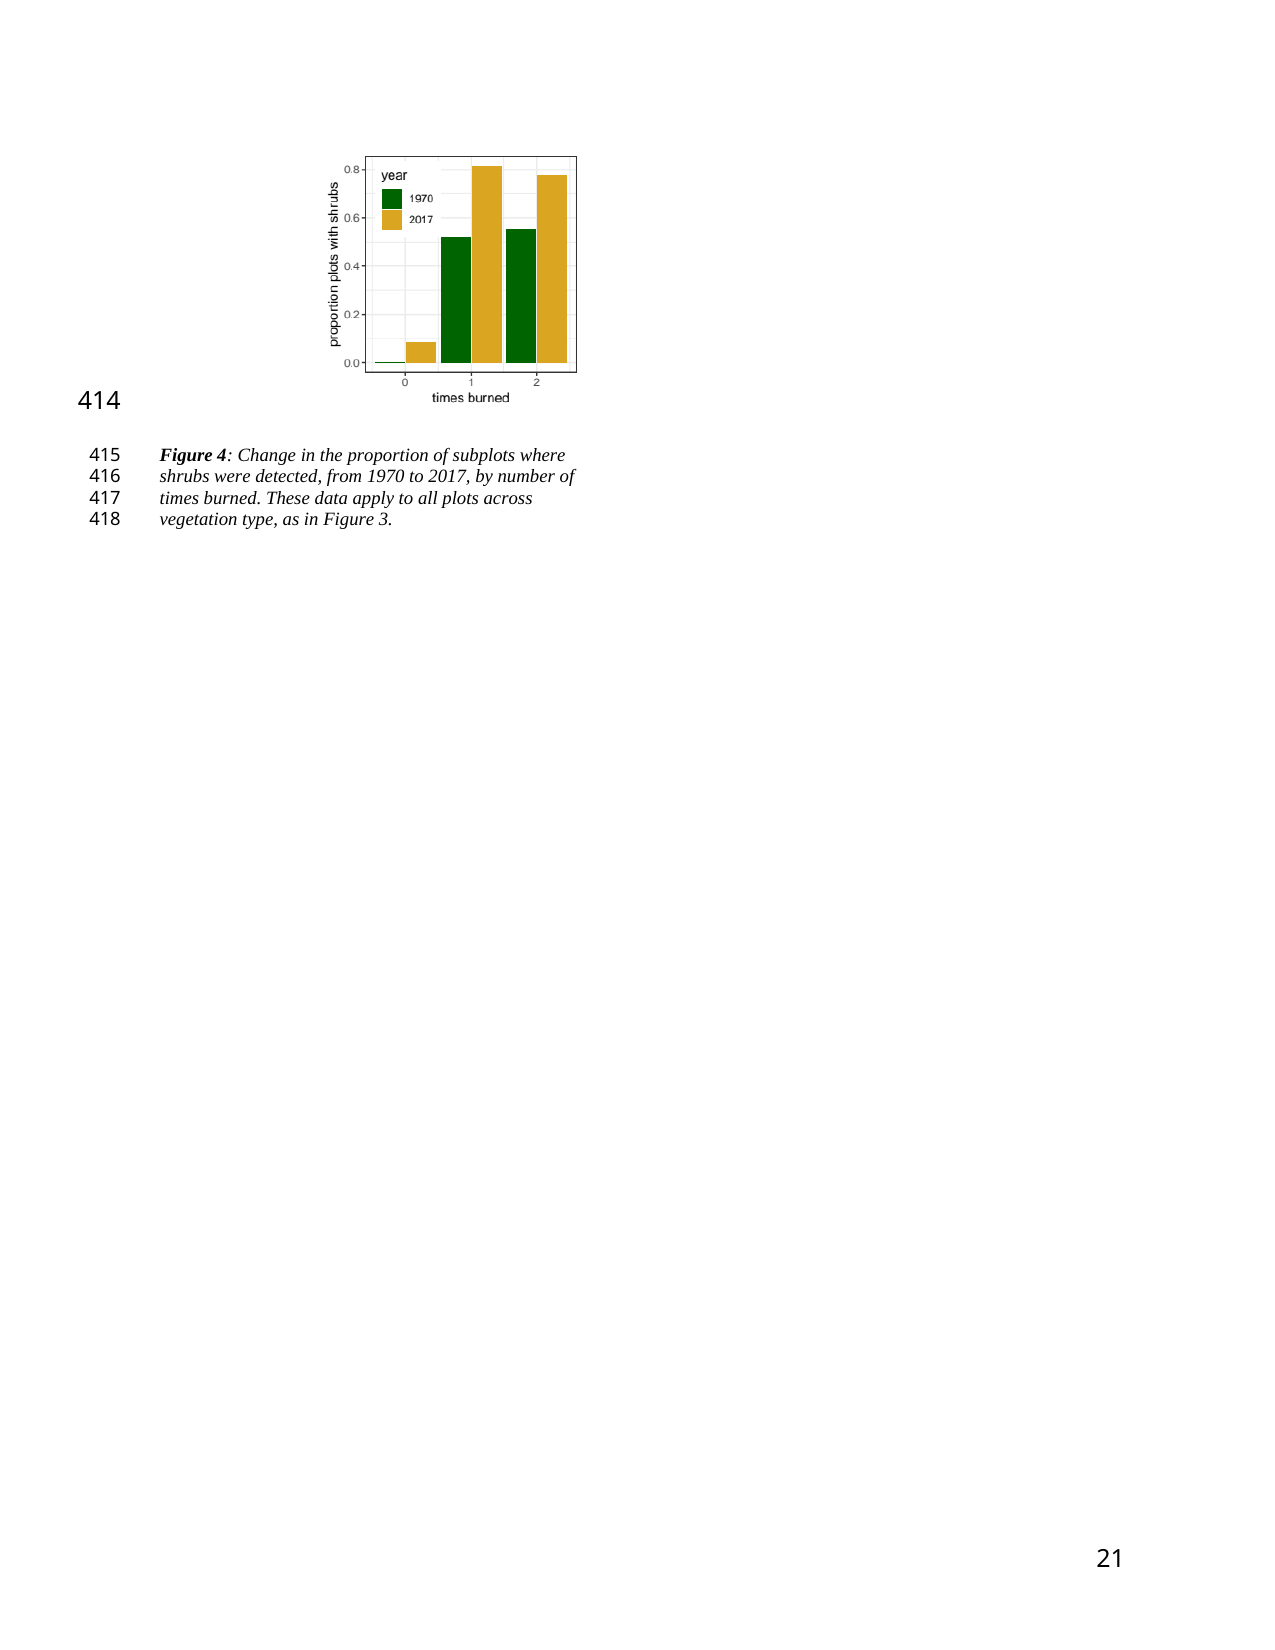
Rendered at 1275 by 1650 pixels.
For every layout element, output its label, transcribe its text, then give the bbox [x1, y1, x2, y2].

text Figure 4: Change in the proportion of subplots where shrubs were detected, from 1970 to 2017, by number of times burned. These data apply to all plots across vegetation type, as in Figure 3. [159, 443, 581, 530]
